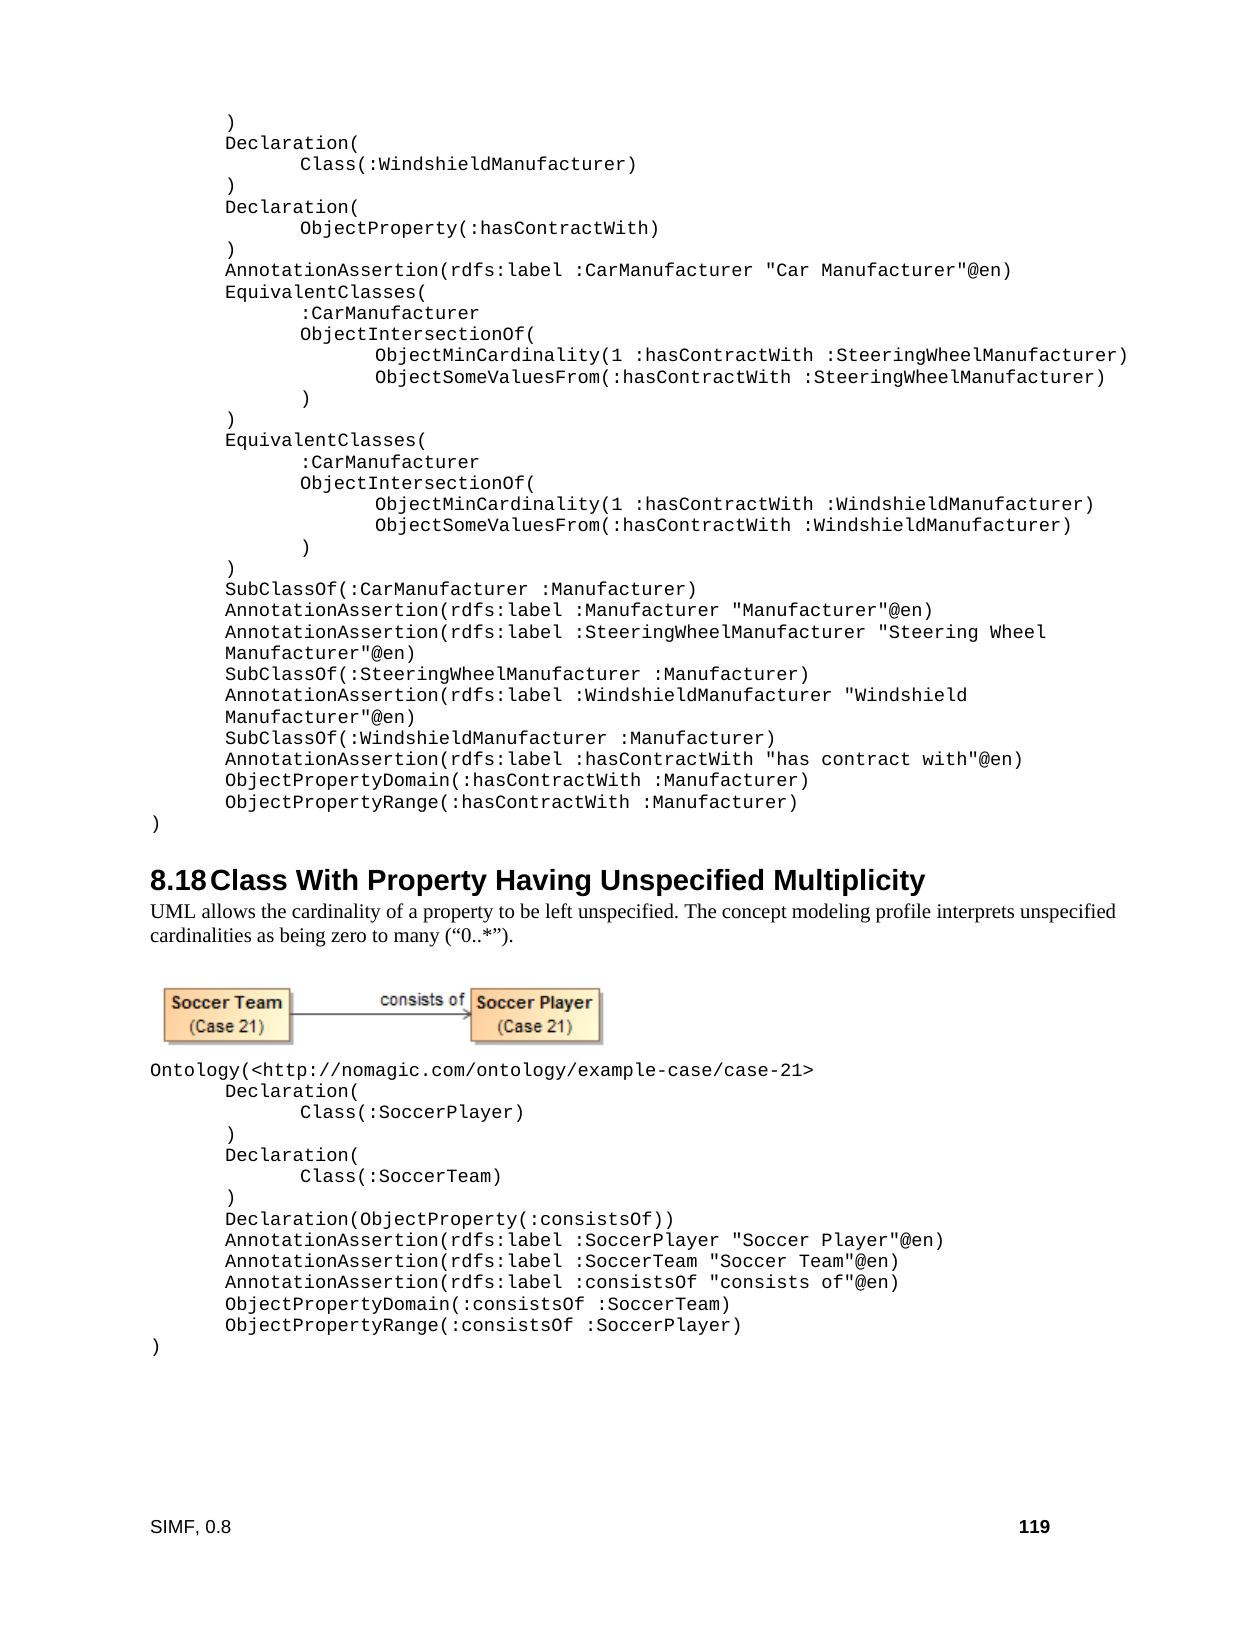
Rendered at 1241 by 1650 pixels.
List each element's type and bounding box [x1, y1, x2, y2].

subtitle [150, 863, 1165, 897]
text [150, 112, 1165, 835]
picture [150, 971, 627, 1061]
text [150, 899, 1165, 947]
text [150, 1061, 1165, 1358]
